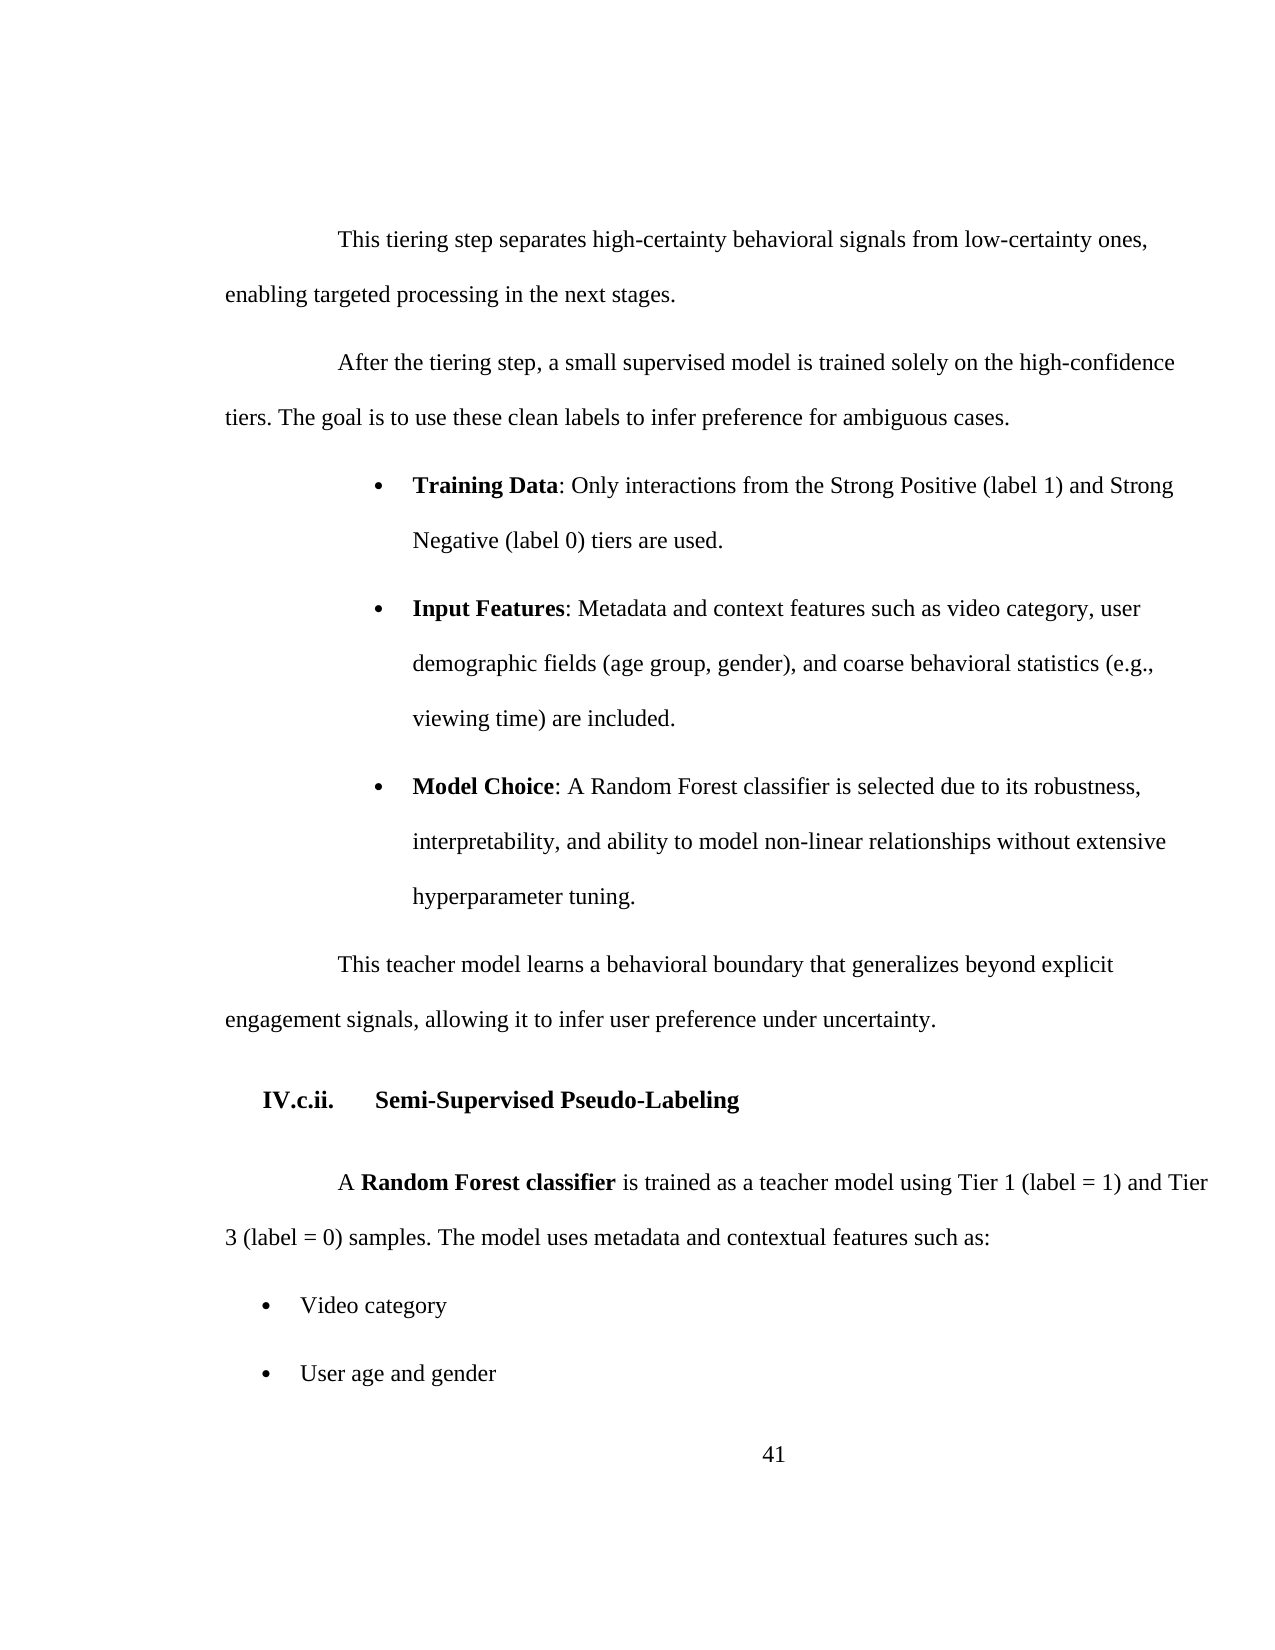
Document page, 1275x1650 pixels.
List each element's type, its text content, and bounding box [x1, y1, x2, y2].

text This teacher model learns a behavioral boundary that generalizes beyond explicit engagement signals, allowing it to infer user preference under uncertainty. [225, 950, 1210, 1033]
subtitle Semi-Supervised Pseudo-Labeling [262, 1085, 1210, 1114]
list Training Data: Only interactions from the Strong Positive (label 1) and Strong Negative (label 0) tiers are used. [375, 471, 1210, 554]
list Input Features: Metadata and context features such as video category, user demographic fields (age group, gender), and coarse behavioral statistics (e.g., viewing time) are included. [375, 594, 1210, 732]
list Model Choice: A Random Forest classifier is selected due to its robustness, interpretability, and ability to model non-linear relationships without extensive hyperparameter tuning. [375, 772, 1210, 910]
list Video category [262, 1291, 1210, 1318]
text A Random Forest classifier is trained as a teacher model using Tier 1 (label = 1) and Tier 3 (label = 0) samples. The model uses metadata and contextual features such as: [225, 1168, 1210, 1251]
text This tiering step separates high-certainty behavioral signals from low-certainty ones, enabling targeted processing in the next stages. [225, 225, 1210, 308]
list User age and gender [262, 1358, 1210, 1386]
text After the tiering step, a small supervised model is trained solely on the high-confidence tiers. The goal is to use these clean labels to infer preference for ambiguous cases. [225, 348, 1210, 431]
